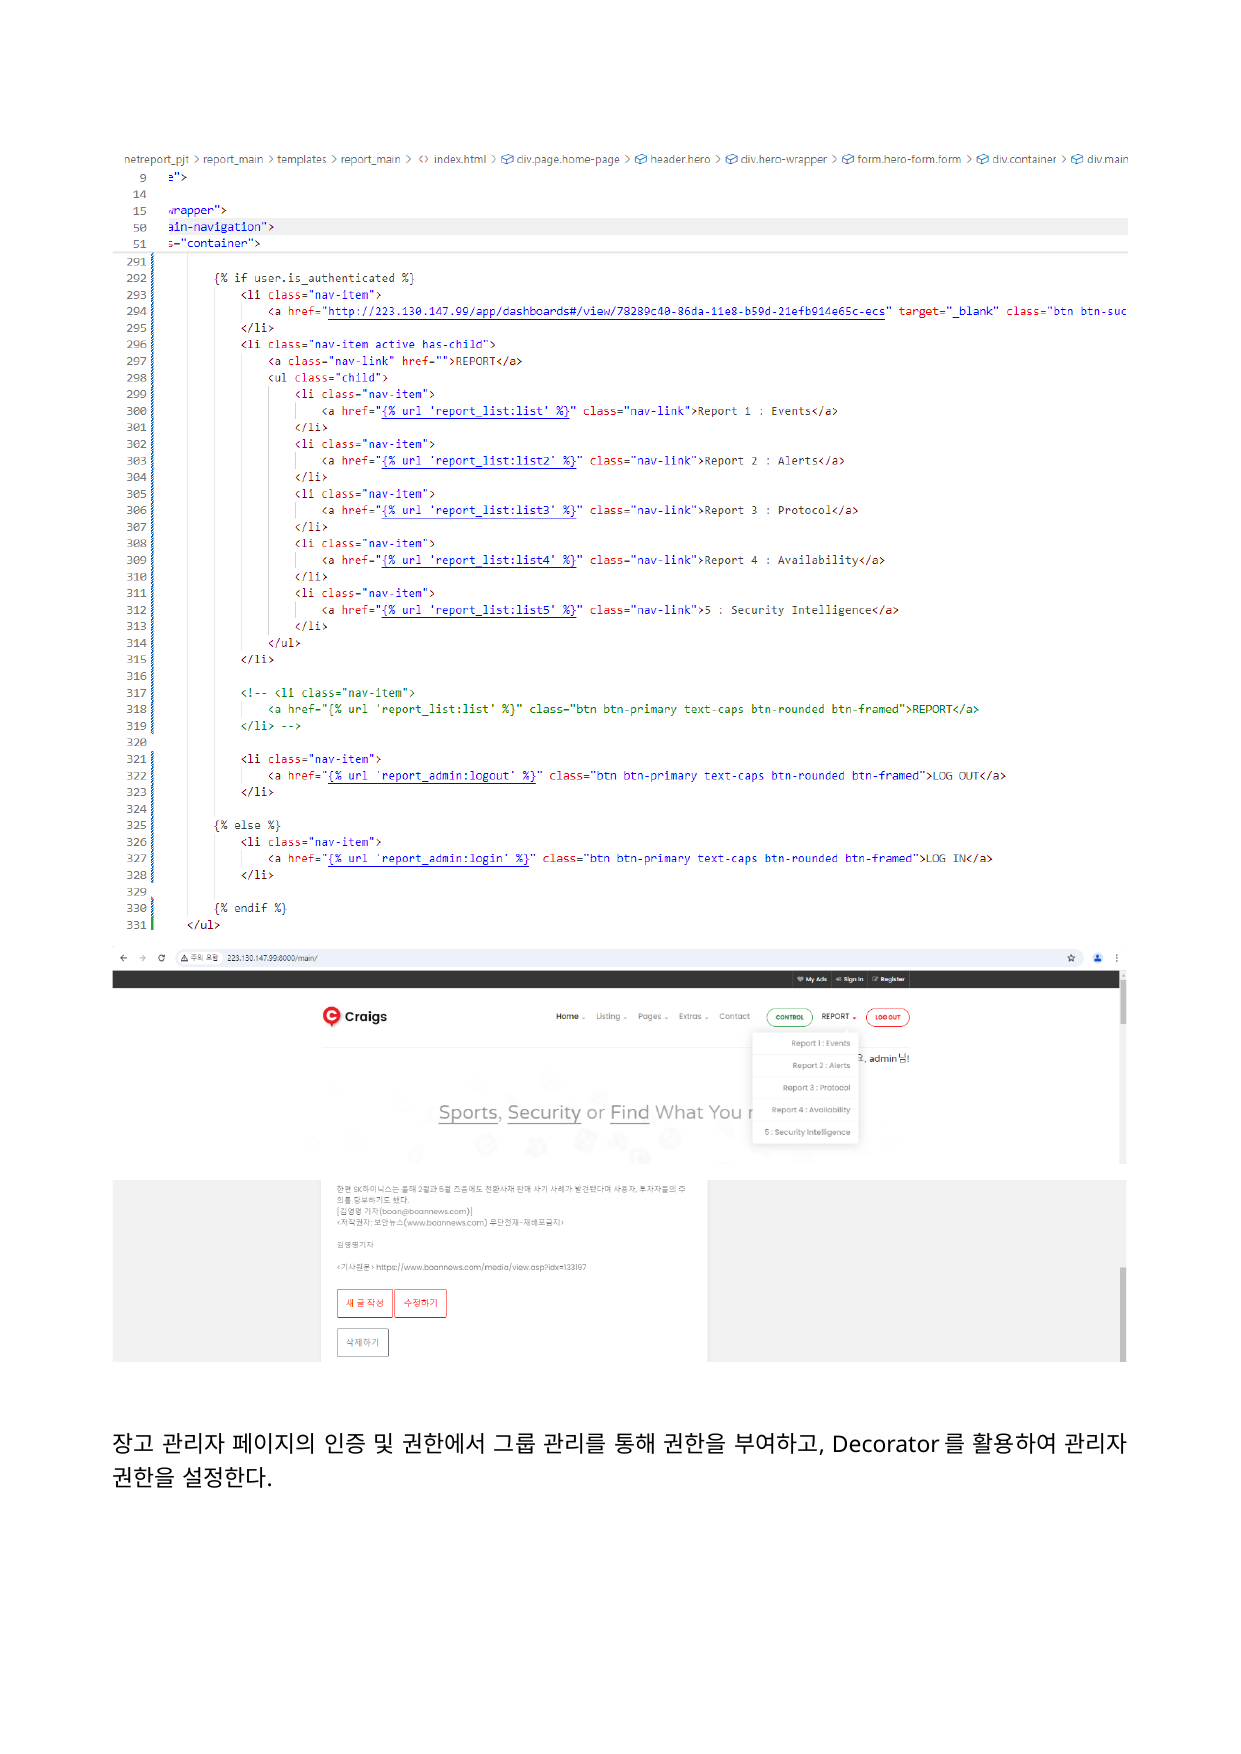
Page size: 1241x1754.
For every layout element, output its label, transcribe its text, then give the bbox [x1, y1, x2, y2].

picture [112, 946, 1127, 1164]
picture [112, 1180, 1127, 1362]
text 장고 관리자 페이지의 인증 및 권한에서 그룹 관리를 통해 권한을 부여하고, Decorator를 활용하여 관리자 권한을 설정한다. [112, 1426, 1128, 1493]
picture [112, 150, 1128, 930]
